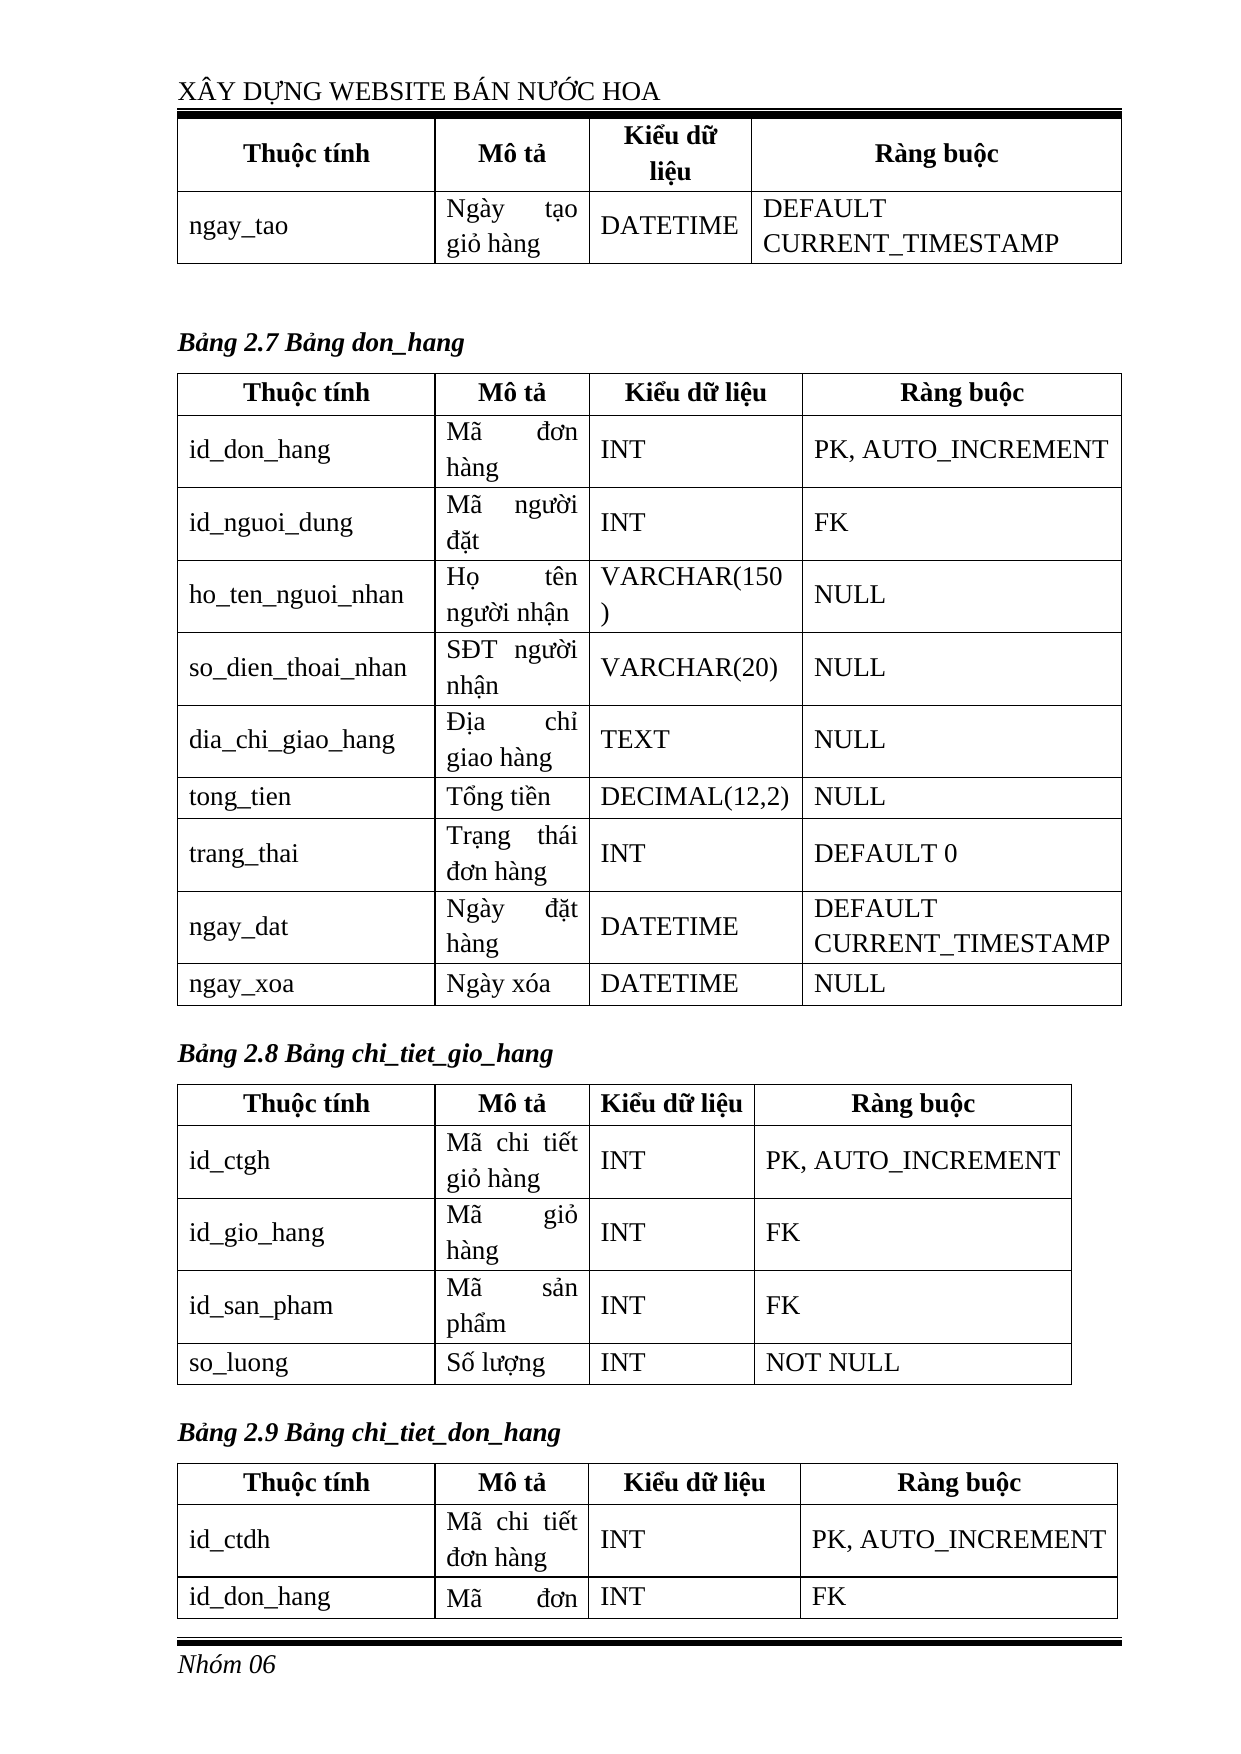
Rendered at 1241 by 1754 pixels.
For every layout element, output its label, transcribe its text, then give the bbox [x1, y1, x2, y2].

table_cell PK, AUTO_INCREMENT [803, 416, 1121, 487]
table_header Kiểu dữ liệu [590, 1085, 754, 1125]
table_cell DEFAULT CURRENT_TIMESTAMP [752, 192, 1121, 263]
table_cell Trạng thái đơn hàng [436, 819, 589, 891]
table_cell so_dien_thoai_nhan [178, 633, 434, 704]
table_cell DEFAULT CURRENT_TIMESTAMP [803, 892, 1121, 963]
table_cell Tổng tiền [436, 778, 589, 818]
table_cell id_ctgh [178, 1126, 434, 1197]
table_cell DEFAULT 0 [803, 819, 1121, 891]
table_cell DECIMAL(12,2) [590, 778, 802, 818]
table_cell Mã giỏ hàng [436, 1199, 589, 1270]
table_cell NOT NULL [755, 1344, 1071, 1384]
table_cell INT [589, 1505, 800, 1576]
table_cell Mã đơn hàng [436, 1578, 588, 1618]
table_cell SĐT người nhận [436, 633, 589, 704]
table_cell Mã sản phẩm [436, 1271, 589, 1342]
table_header Mô tả [436, 1464, 588, 1504]
table_header Thuộc tính [178, 374, 434, 414]
table_header Thuộc tính [178, 1085, 434, 1125]
table_cell id_ctdh [178, 1505, 434, 1576]
table_header Thuộc tính [178, 1464, 434, 1504]
table_cell ngay_xoa [178, 964, 434, 1005]
table_header Mô tả [436, 374, 589, 414]
table_header Kiểu dữ liệu [589, 1464, 800, 1504]
table_cell INT [590, 1126, 754, 1197]
table_cell Địa chỉ giao hàng [436, 706, 589, 777]
table_cell id_don_hang [178, 1578, 434, 1618]
table_cell INT [590, 488, 802, 559]
table_cell Họ tên người nhận [436, 561, 589, 632]
table_header Kiểu dữ liệu [590, 119, 751, 191]
table_cell INT [590, 1199, 754, 1270]
table_cell INT [590, 1344, 754, 1384]
table_cell Mã chi tiết đơn hàng [436, 1505, 588, 1576]
table_cell Ngày tạo giỏ hàng [436, 192, 589, 263]
table_cell id_gio_hang [178, 1199, 434, 1270]
table_cell DATETIME [590, 964, 802, 1005]
table_cell ngay_tao [178, 192, 434, 263]
table_cell Mã người đặt [436, 488, 589, 559]
table_cell Mã đơn hàng [436, 416, 589, 487]
table_cell NULL [803, 778, 1121, 818]
table_cell FK [755, 1271, 1071, 1342]
table_header Ràng buộc [801, 1464, 1117, 1504]
table_cell so_luong [178, 1344, 434, 1384]
table_cell INT [590, 819, 802, 891]
table_cell Ngày xóa [436, 964, 589, 1005]
table_cell ngay_dat [178, 892, 434, 963]
table_cell id_don_hang [178, 416, 434, 487]
table_cell TEXT [590, 706, 802, 777]
table_cell INT [590, 416, 802, 487]
table_cell NULL [803, 633, 1121, 704]
table_header Ràng buộc [755, 1085, 1071, 1125]
table_cell PK, AUTO_INCREMENT [755, 1126, 1071, 1197]
table_cell NULL [803, 561, 1121, 632]
table_header Kiểu dữ liệu [590, 374, 802, 414]
table_cell DATETIME [590, 892, 802, 963]
table_cell FK [801, 1578, 1117, 1618]
table_cell INT [589, 1578, 800, 1618]
table_cell FK [755, 1199, 1071, 1270]
table_cell FK [803, 488, 1121, 559]
table_cell Số lượng [436, 1344, 589, 1384]
table_cell Ngày đặt hàng [436, 892, 589, 963]
table_cell tong_tien [178, 778, 434, 818]
table_cell dia_chi_giao_hang [178, 706, 434, 777]
table_cell INT [590, 1271, 754, 1342]
table_cell PK, AUTO_INCREMENT [801, 1505, 1117, 1576]
table_header Mô tả [436, 119, 589, 191]
table_cell DATETIME [590, 192, 751, 263]
table_header Ràng buộc [752, 119, 1121, 191]
table_header Mô tả [436, 1085, 589, 1125]
table_cell VARCHAR(20) [590, 633, 802, 704]
table_cell trang_thai [178, 819, 434, 891]
table_cell Mã chi tiết giỏ hàng [436, 1126, 589, 1197]
table_cell ho_ten_nguoi_nhan [178, 561, 434, 632]
table_header Thuộc tính [178, 119, 434, 191]
table_cell NULL [803, 706, 1121, 777]
table_cell id_nguoi_dung [178, 488, 434, 559]
table_header Ràng buộc [803, 374, 1121, 414]
table_cell NULL [803, 964, 1121, 1005]
table_cell VARCHAR(150) [590, 561, 802, 632]
table_cell id_san_pham [178, 1271, 434, 1342]
